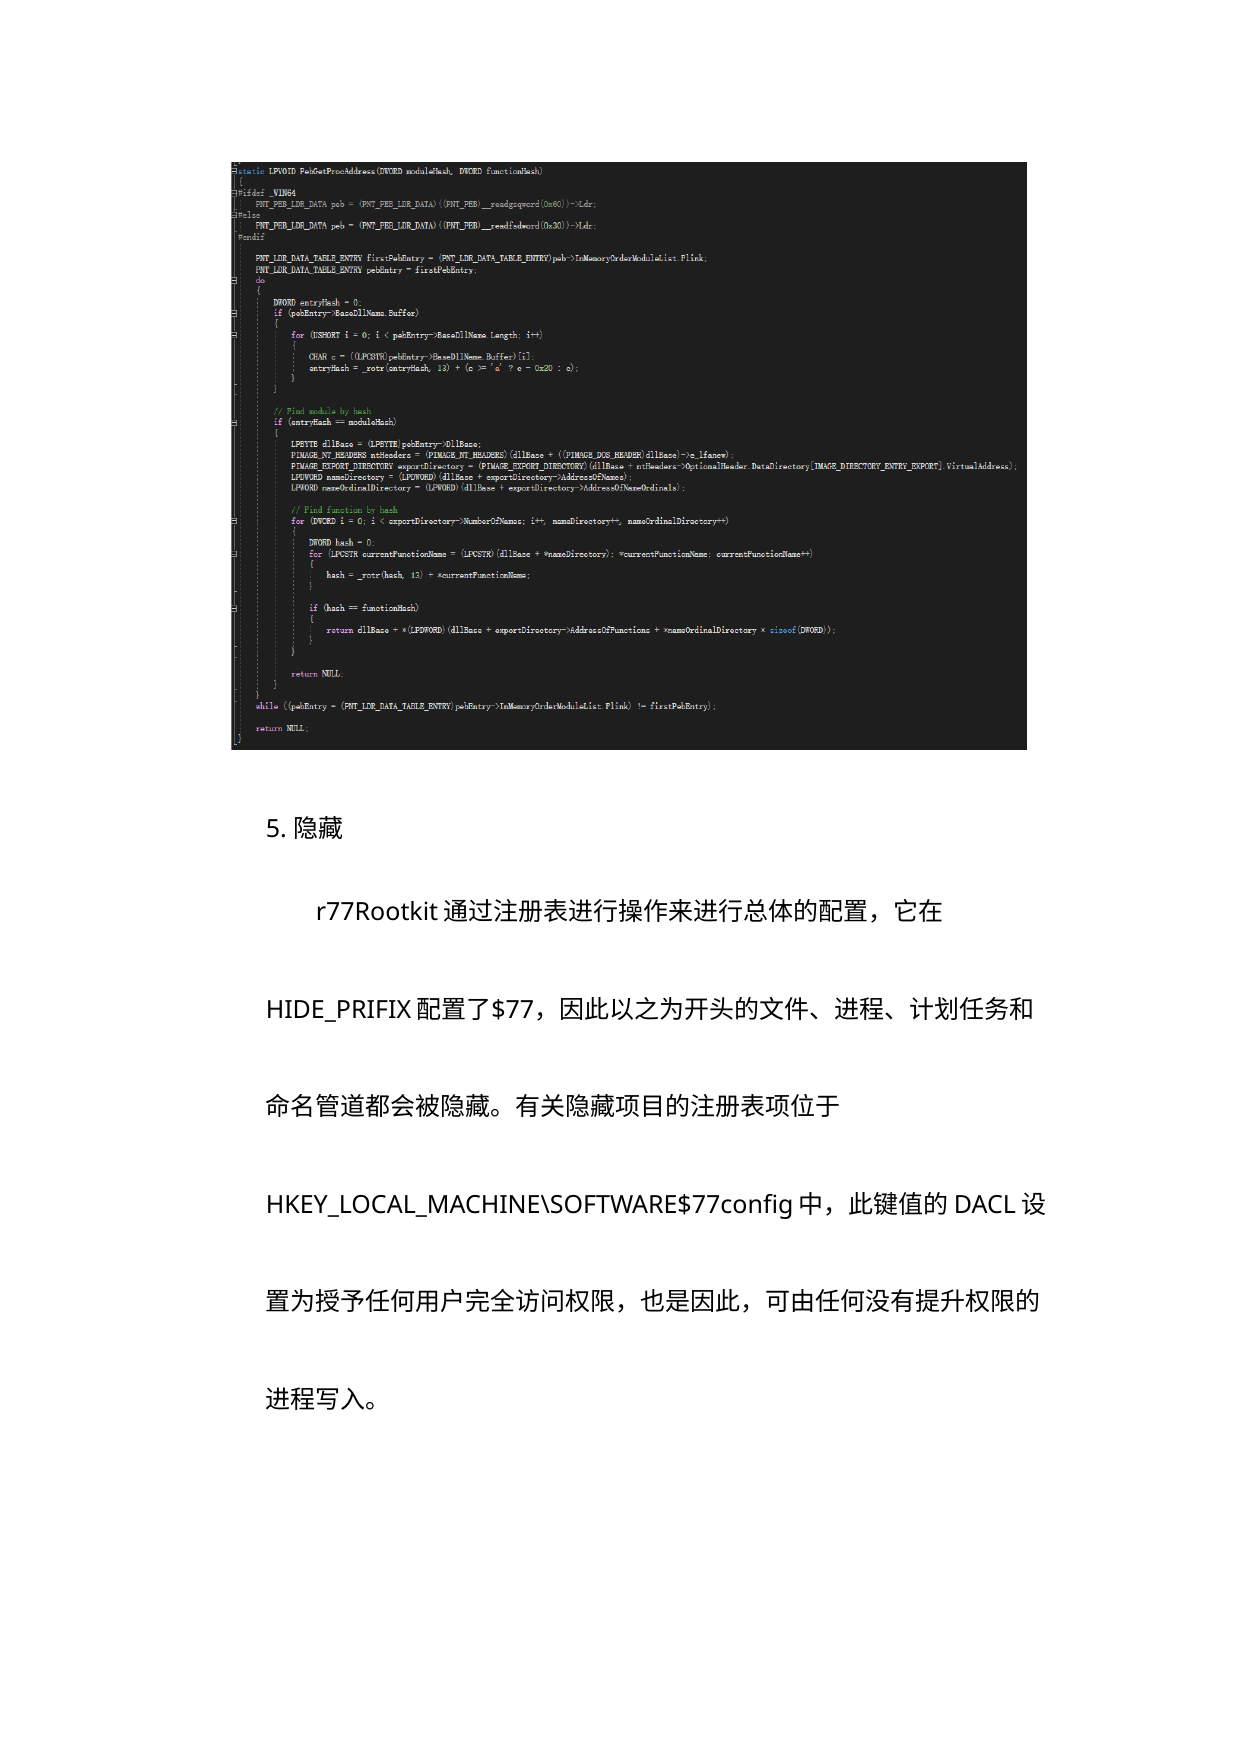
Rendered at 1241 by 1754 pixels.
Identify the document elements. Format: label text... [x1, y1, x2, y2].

picture [231, 162, 1027, 750]
list 隐藏 [266, 794, 1053, 859]
list r77Rootkit通过注册表进行操作来进行总体的配置，它在HIDE_PRIFIX配置了$77，因此以之为开头的文件、进程、计划任务和命名管道都会被隐藏。有关隐藏项目的注册表项位于HKEY_LOCAL_MACHINE\SOFTWARE$77config中，此键值的DACL设置为授予任何用户完全访问权限，也是因此，可由任何没有提升权限的进程写入。 [266, 877, 1053, 1430]
